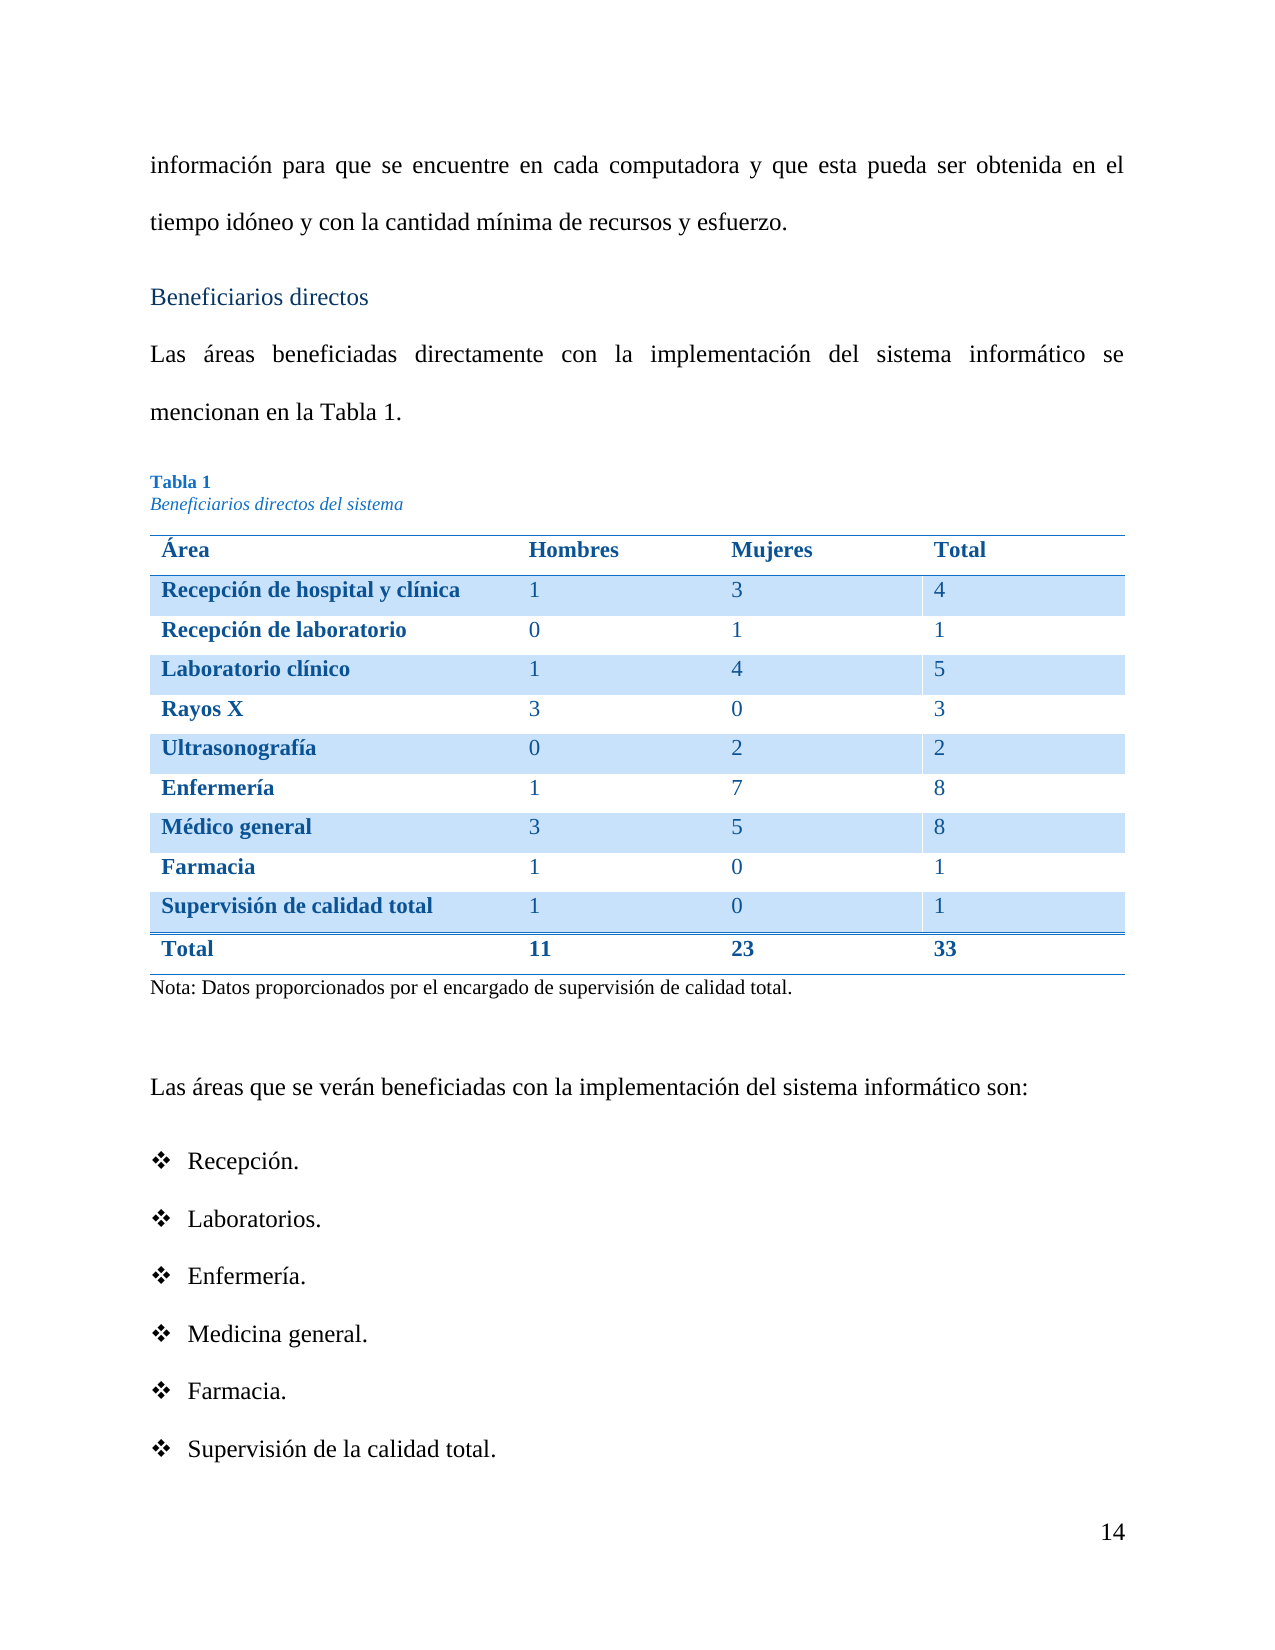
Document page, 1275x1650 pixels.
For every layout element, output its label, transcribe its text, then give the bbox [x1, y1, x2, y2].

table_header Área [150, 536, 517, 575]
table_cell 0 [517, 616, 720, 655]
table_cell Farmacia [150, 853, 517, 892]
table_cell 1 [720, 616, 922, 655]
table_cell Recepción de hospital y clínica [150, 576, 517, 616]
table_header Mujeres [720, 536, 922, 575]
table_cell Ultrasonografía [150, 734, 517, 774]
table_cell 4 [720, 655, 922, 695]
table_cell 0 [720, 853, 922, 892]
table_cell 1 [517, 655, 720, 695]
table_cell 1 [517, 853, 720, 892]
table_cell 23 [720, 935, 922, 974]
table_cell 2 [720, 734, 922, 774]
table_cell Enfermería [150, 774, 517, 813]
table_cell 1 [517, 774, 720, 813]
list Enfermería. [150, 1261, 1125, 1290]
list Supervisión de la calidad total. [150, 1434, 1125, 1463]
table_cell Rayos X [150, 695, 517, 734]
table_cell 1 [923, 616, 1125, 655]
table_cell Médico general [150, 813, 517, 853]
table_header Total [923, 536, 1125, 575]
table_cell 11 [517, 935, 720, 974]
table_cell 1 [923, 853, 1125, 892]
table_cell 0 [720, 695, 922, 734]
table_cell 8 [923, 813, 1125, 853]
list Medicina general. [150, 1319, 1125, 1348]
table_cell 3 [720, 576, 922, 616]
table_cell 8 [923, 774, 1125, 813]
table_cell 5 [923, 655, 1125, 695]
table_cell Recepción de laboratorio [150, 616, 517, 655]
table_cell 1 [517, 892, 720, 932]
table_header Hombres [517, 536, 720, 575]
table_cell 3 [517, 695, 720, 734]
list Farmacia. [150, 1376, 1125, 1405]
text Tabla 1 Beneficiarios directos del sistema [150, 471, 1125, 514]
table_cell 7 [720, 774, 922, 813]
list Recepción. [150, 1146, 1125, 1175]
table_cell 4 [923, 576, 1125, 616]
table_cell 3 [923, 695, 1125, 734]
table_cell 3 [517, 813, 720, 853]
table_cell 0 [720, 892, 922, 932]
text Las áreas que se verán beneficiadas con la implementación del sistema informático son: [150, 1072, 1125, 1101]
text Las áreas beneficiadas directamente con la implementación del sistema informático se mencionan en la Tabla 1. [150, 339, 1125, 425]
table_cell 0 [517, 734, 720, 774]
table_cell Total [150, 935, 517, 974]
text Nota: Datos proporcionados por el encargado de supervisión de calidad total. [150, 975, 1125, 999]
table_cell 5 [720, 813, 922, 853]
table_cell Laboratorio clínico [150, 655, 517, 695]
table_cell Supervisión de calidad total [150, 892, 517, 932]
list Laboratorios. [150, 1204, 1125, 1233]
text Beneficiarios directos [150, 282, 1125, 310]
table_cell 1 [517, 576, 720, 616]
table_cell 33 [923, 935, 1125, 974]
table_cell 2 [923, 734, 1125, 774]
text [150, 150, 1125, 236]
table_cell 1 [923, 892, 1125, 932]
